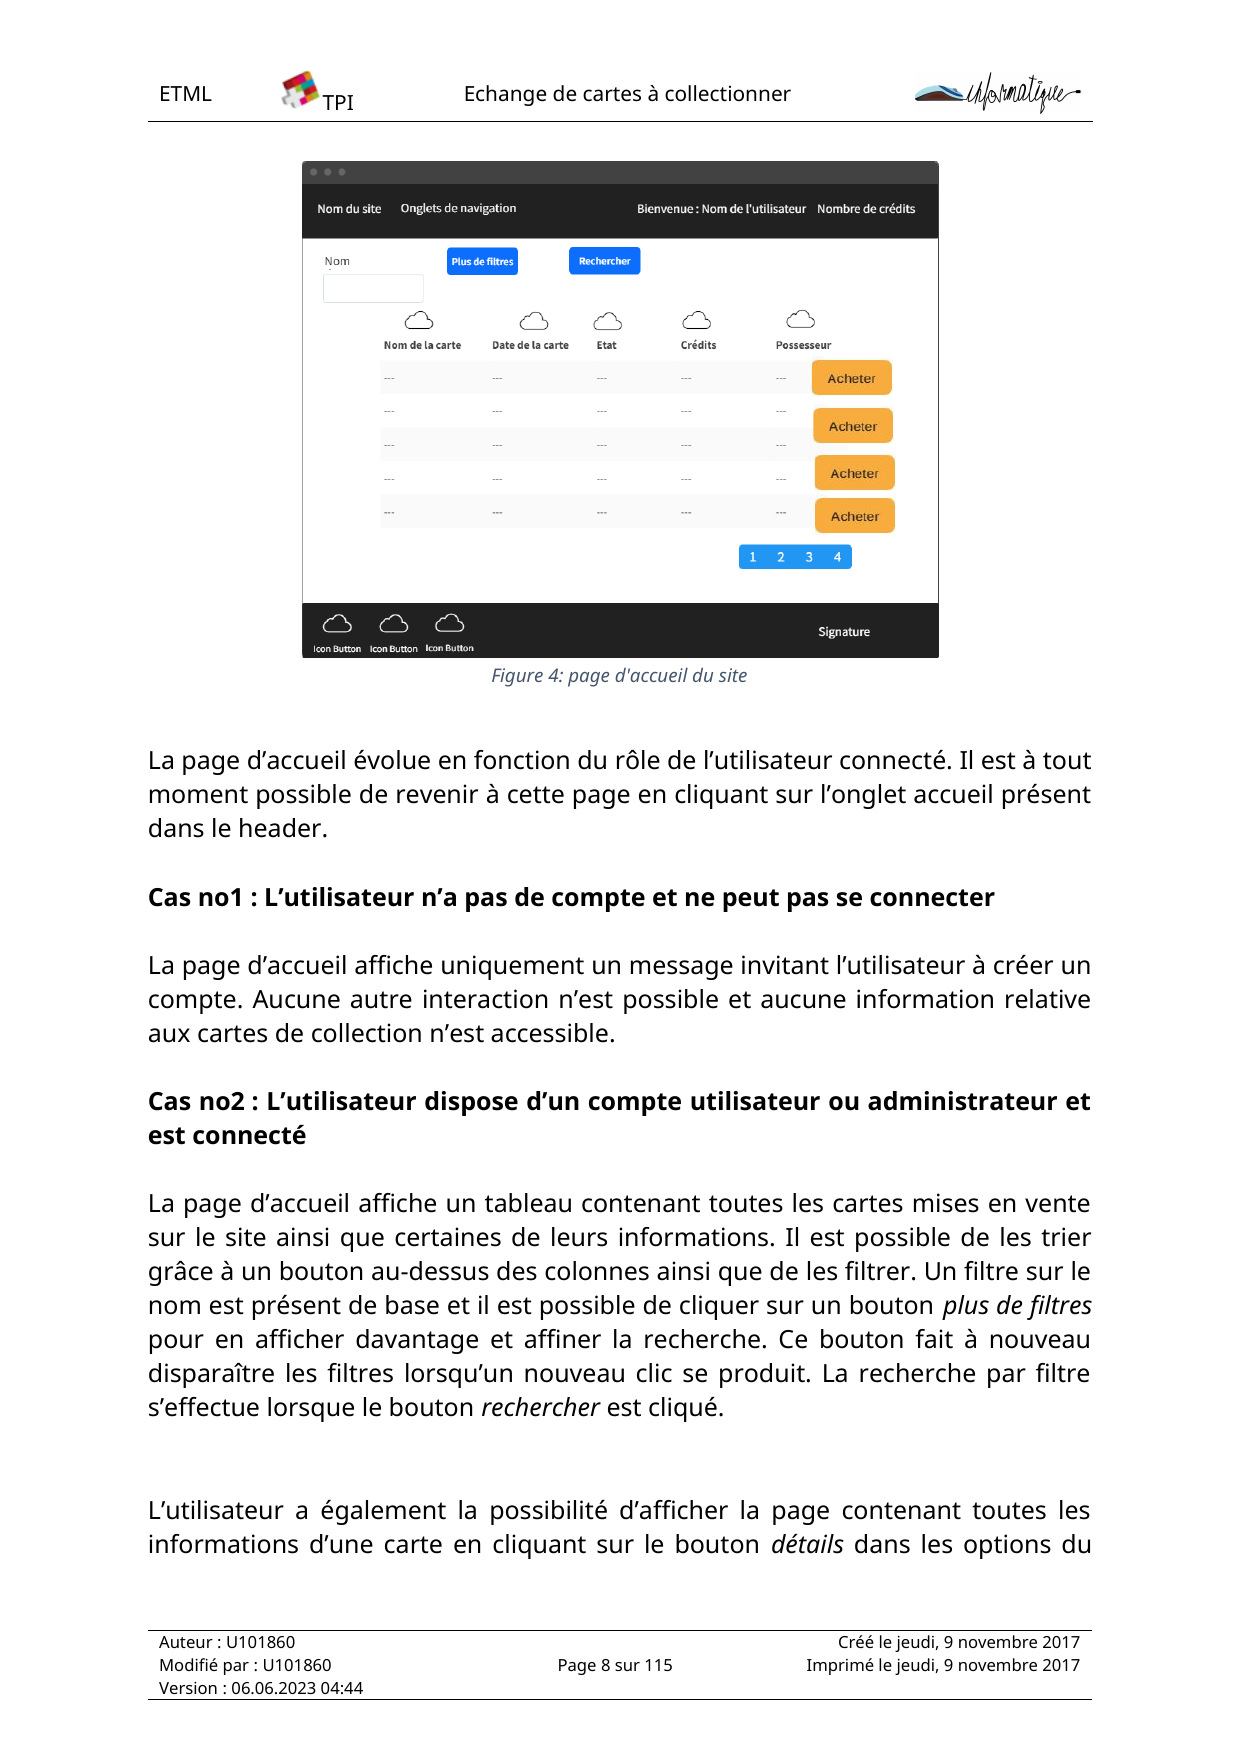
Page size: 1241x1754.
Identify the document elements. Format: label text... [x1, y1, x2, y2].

text Cas no1 : L’utilisateur n’a pas de compte et ne peut pas se connecter [148, 879, 1092, 913]
text Figure 4: page d'accueil du site [148, 662, 1092, 688]
text La page d’accueil évolue en fonction du rôle de l’utilisateur connecté. Il est à tout moment possible de revenir à cette page en cliquant sur l’onglet accueil présent dans le header. [148, 743, 1092, 845]
picture [276, 69, 323, 111]
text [148, 1492, 1092, 1560]
text Cas no2 : L’utilisateur dispose d’un compte utilisateur ou administrateur et est connecté [148, 1083, 1092, 1152]
text La page d’accueil affiche uniquement un message invitant l’utilisateur à créer un compte. Aucune autre interaction n’est possible et aucune information relative aux cartes de collection n’est accessible. [148, 947, 1092, 1049]
text La page d’accueil affiche un tableau contenant toutes les cartes mises en vente sur le site ainsi que certaines de leurs informations. Il est possible de les trier grâce à un bouton au-dessus des colonnes ainsi que de les filtrer. Un filtre sur le nom est présent de base et il est possible de cliquer sur un bouton plus de filtres pour en afficher davantage et affiner la recherche. Ce bouton fait à nouveau disparaître les filtres lorsqu’un nouveau clic se produit. La recherche par filtre s’effectue lorsque le bouton rechercher est cliqué. [148, 1186, 1092, 1424]
picture [298, 156, 942, 663]
